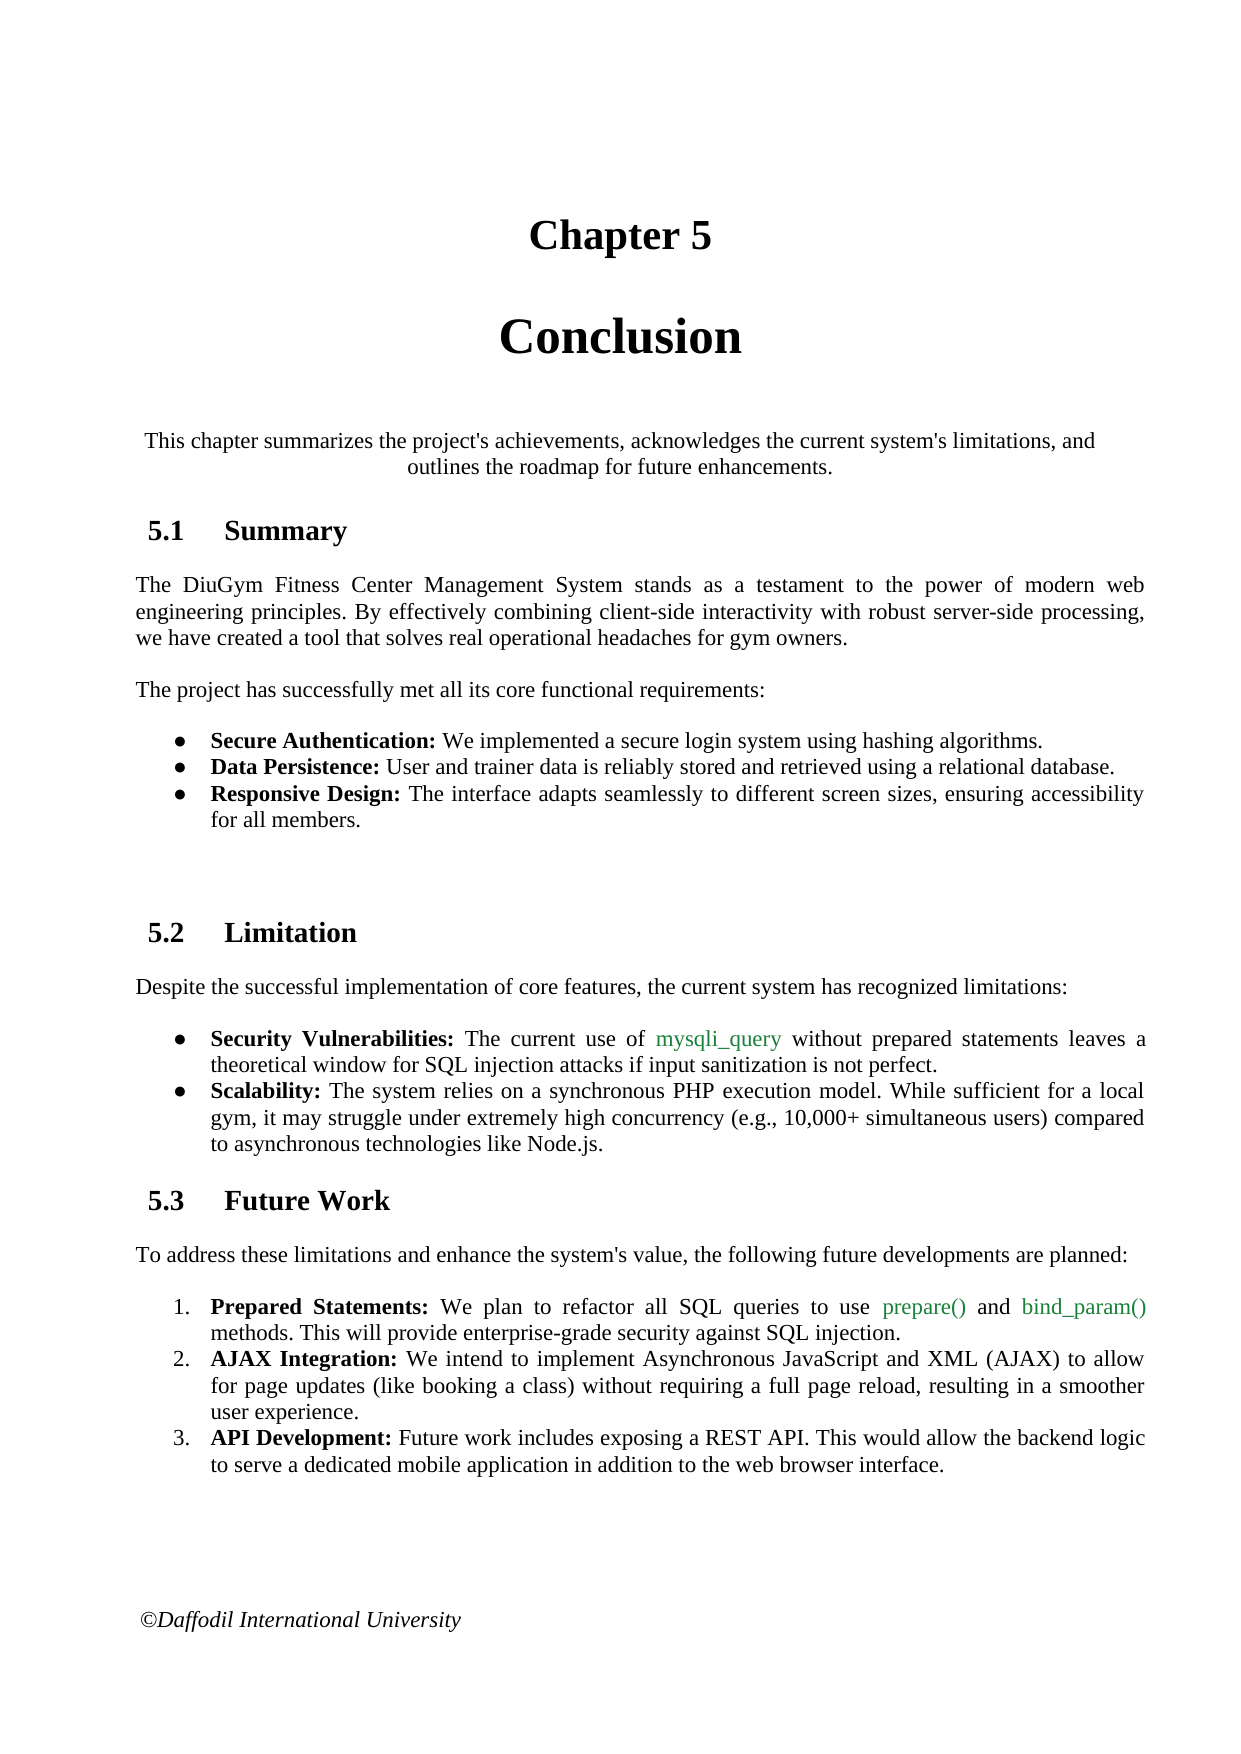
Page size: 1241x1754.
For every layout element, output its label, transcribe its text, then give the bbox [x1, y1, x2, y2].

subtitle Summary [148, 513, 1146, 547]
list API Development: Future work includes exposing a REST API. This would allow the backend logic to serve a dedicated mobile application in addition to the web browser interface. [173, 1424, 1146, 1477]
list Data Persistence: User and trainer data is reliably stored and retrieved using a relational database. [173, 753, 1146, 780]
text The project has successfully met all its core functional requirements: [135, 676, 1146, 702]
list Responsive Design: The interface adapts seamlessly to different screen sizes, ensuring accessibility for all members. [173, 780, 1146, 832]
subtitle Conclusion [135, 305, 1105, 364]
subtitle Future Work [148, 1183, 1146, 1216]
list Security Vulnerabilities: The current use of mysqli_query without prepared statements leaves a theoretical window for SQL injection attacks if input sanitization is not perfect. [173, 1025, 1146, 1077]
text This chapter summarizes the project's achievements, acknowledges the current system's limitations, and outlines the roadmap for future enhancements. [135, 427, 1105, 479]
list Scalability: The system relies on a synchronous PHP execution model. While sufficient for a local gym, it may struggle under extremely high concurrency (e.g., 10,000+ simultaneous users) compared to asynchronous technologies like Node.js. [173, 1077, 1146, 1157]
list Secure Authentication: We implemented a secure login system using hashing algorithms. [173, 727, 1146, 753]
text The DiuGym Fitness Center Management System stands as a testament to the power of modern web engineering principles. By effectively combining client-side interactivity with robust server-side processing, we have created a tool that solves real operational headaches for gym owners. [135, 572, 1146, 651]
subtitle Limitation [148, 915, 1146, 948]
text To address these limitations and enhance the system's value, the following future developments are planned: [135, 1241, 1146, 1268]
text Chapter 5 [135, 209, 1105, 259]
list Prepared Statements: We plan to refactor all SQL queries to use prepare() and bind_param() methods. This will provide enterprise-grade security against SQL injection. [173, 1293, 1146, 1345]
text Despite the successful implementation of core features, the current system has recognized limitations: [135, 973, 1146, 1000]
list AJAX Integration: We intend to implement Asynchronous JavaScript and XML (AJAX) to allow for page updates (like booking a class) without requiring a full page reload, resulting in a smoother user experience. [173, 1345, 1146, 1424]
